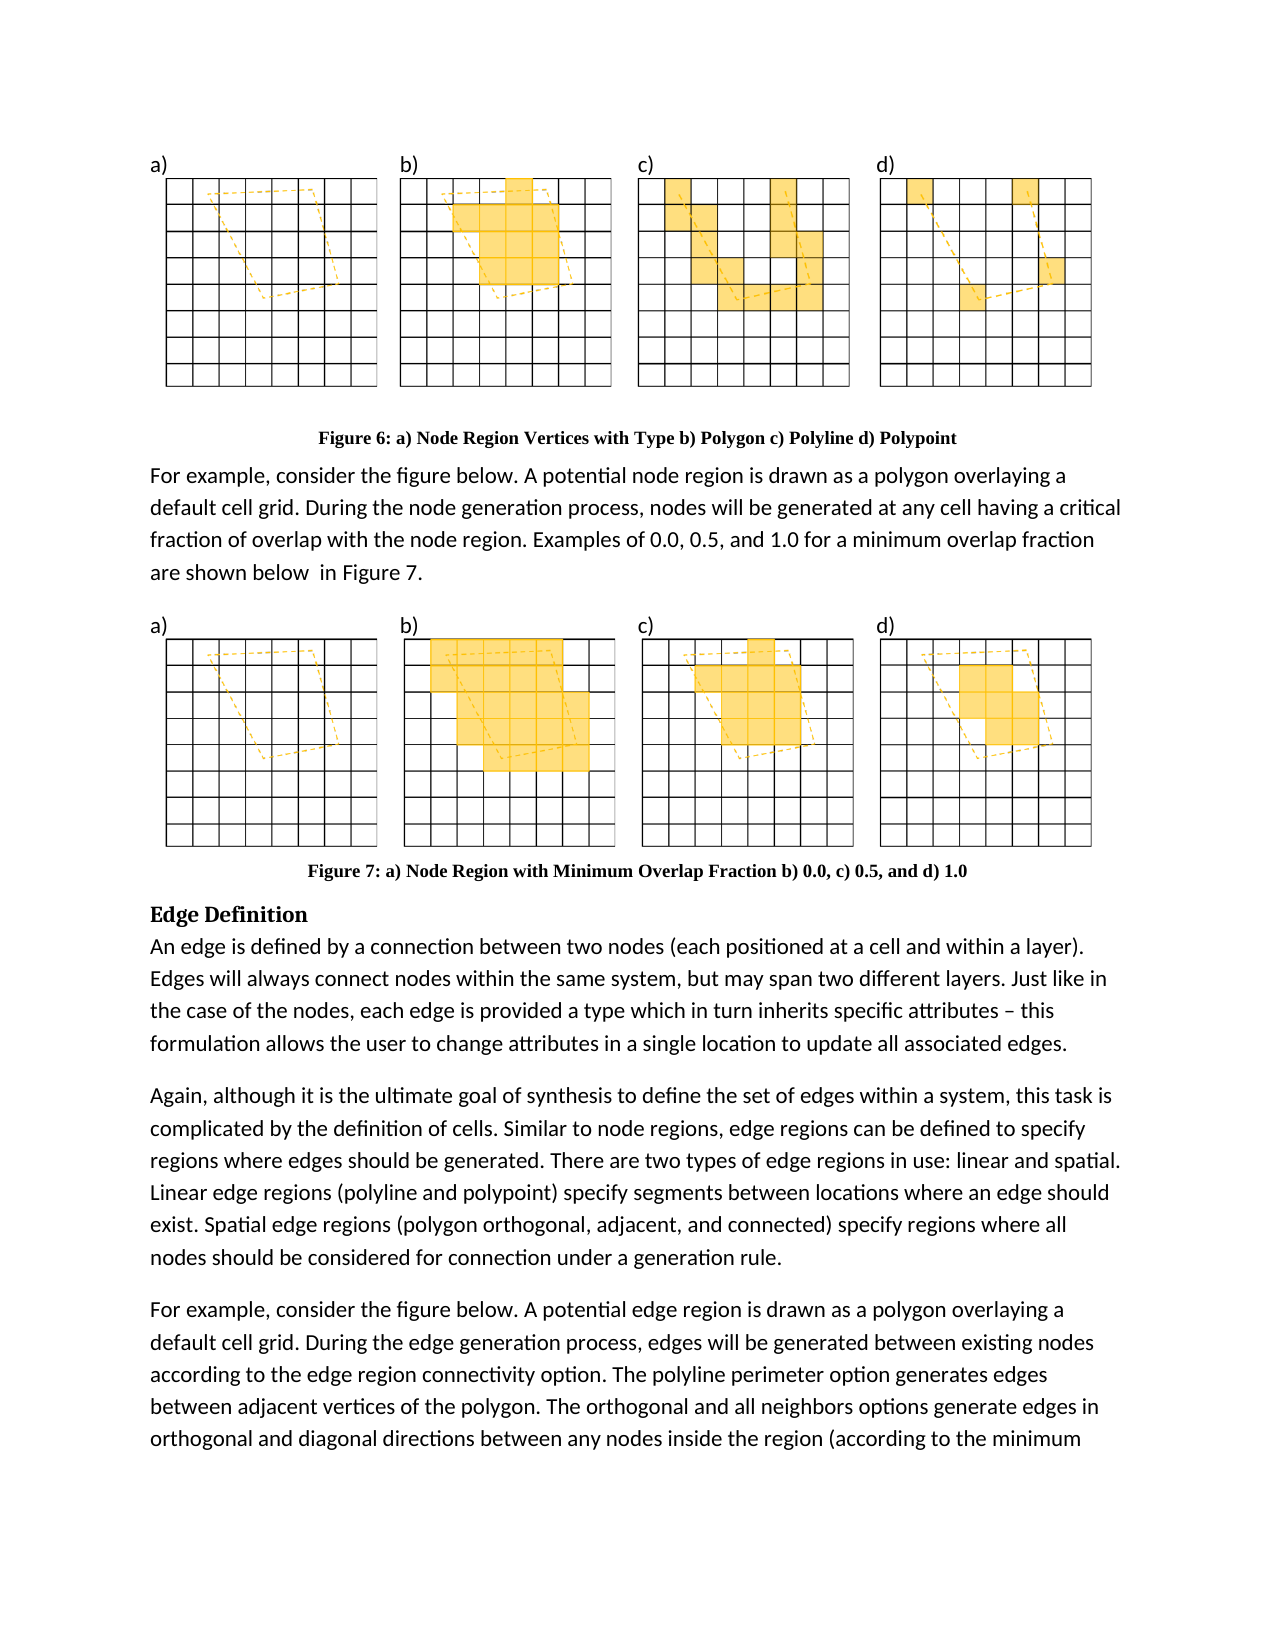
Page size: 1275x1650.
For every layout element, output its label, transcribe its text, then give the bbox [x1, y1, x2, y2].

table_header c) [626, 611, 865, 847]
picture [641, 638, 854, 847]
picture [165, 178, 378, 387]
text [150, 1296, 1125, 1452]
picture [165, 638, 378, 847]
table_header a) [139, 611, 388, 847]
table_header d) [865, 611, 1103, 847]
table_header a) [139, 150, 388, 414]
text Again, although it is the ultimate goal of synthesis to define the set of edges within a system, this task is complicated by the definition of cells. Similar to node regions, edge regions can be defined to specify regions where edges should be generated. There are two types of edge regions in use: linear and spatial. Linear edge regions (polyline and polypoint) specify segments between locations where an edge should exist. Spatial edge regions (polygon orthogonal, adjacent, and connected) specify regions where all nodes should be considered for connection under a generation rule. [150, 1082, 1125, 1271]
table_header b) [388, 150, 626, 414]
picture [403, 638, 616, 847]
text For example, consider the figure below. A potential node region is drawn as a polygon overlaying a default cell grid. During the node generation process, nodes will be generated at any cell having a critical fraction of overlap with the node region. Examples of 0.0, 0.5, and 1.0 for a minimum overlap fraction are shown below in Figure 6. [150, 461, 1125, 586]
table_header b) [388, 611, 626, 847]
picture [399, 178, 612, 387]
subtitle Edge Definition [150, 902, 1125, 928]
text An edge is defined by a connection between two nodes (each positioned at a cell and within a layer). Edges will always connect nodes within the same system, but may span two different layers. Just like in the case of the nodes, each edge is provided a type which in turn inherits specific attributes – this formulation allows the user to change attributes in a single location to update all associated edges. [150, 932, 1125, 1057]
picture [637, 178, 850, 387]
table_header d) [865, 150, 1103, 414]
picture [879, 638, 1092, 847]
table_header c) [626, 150, 865, 414]
picture [879, 178, 1092, 387]
